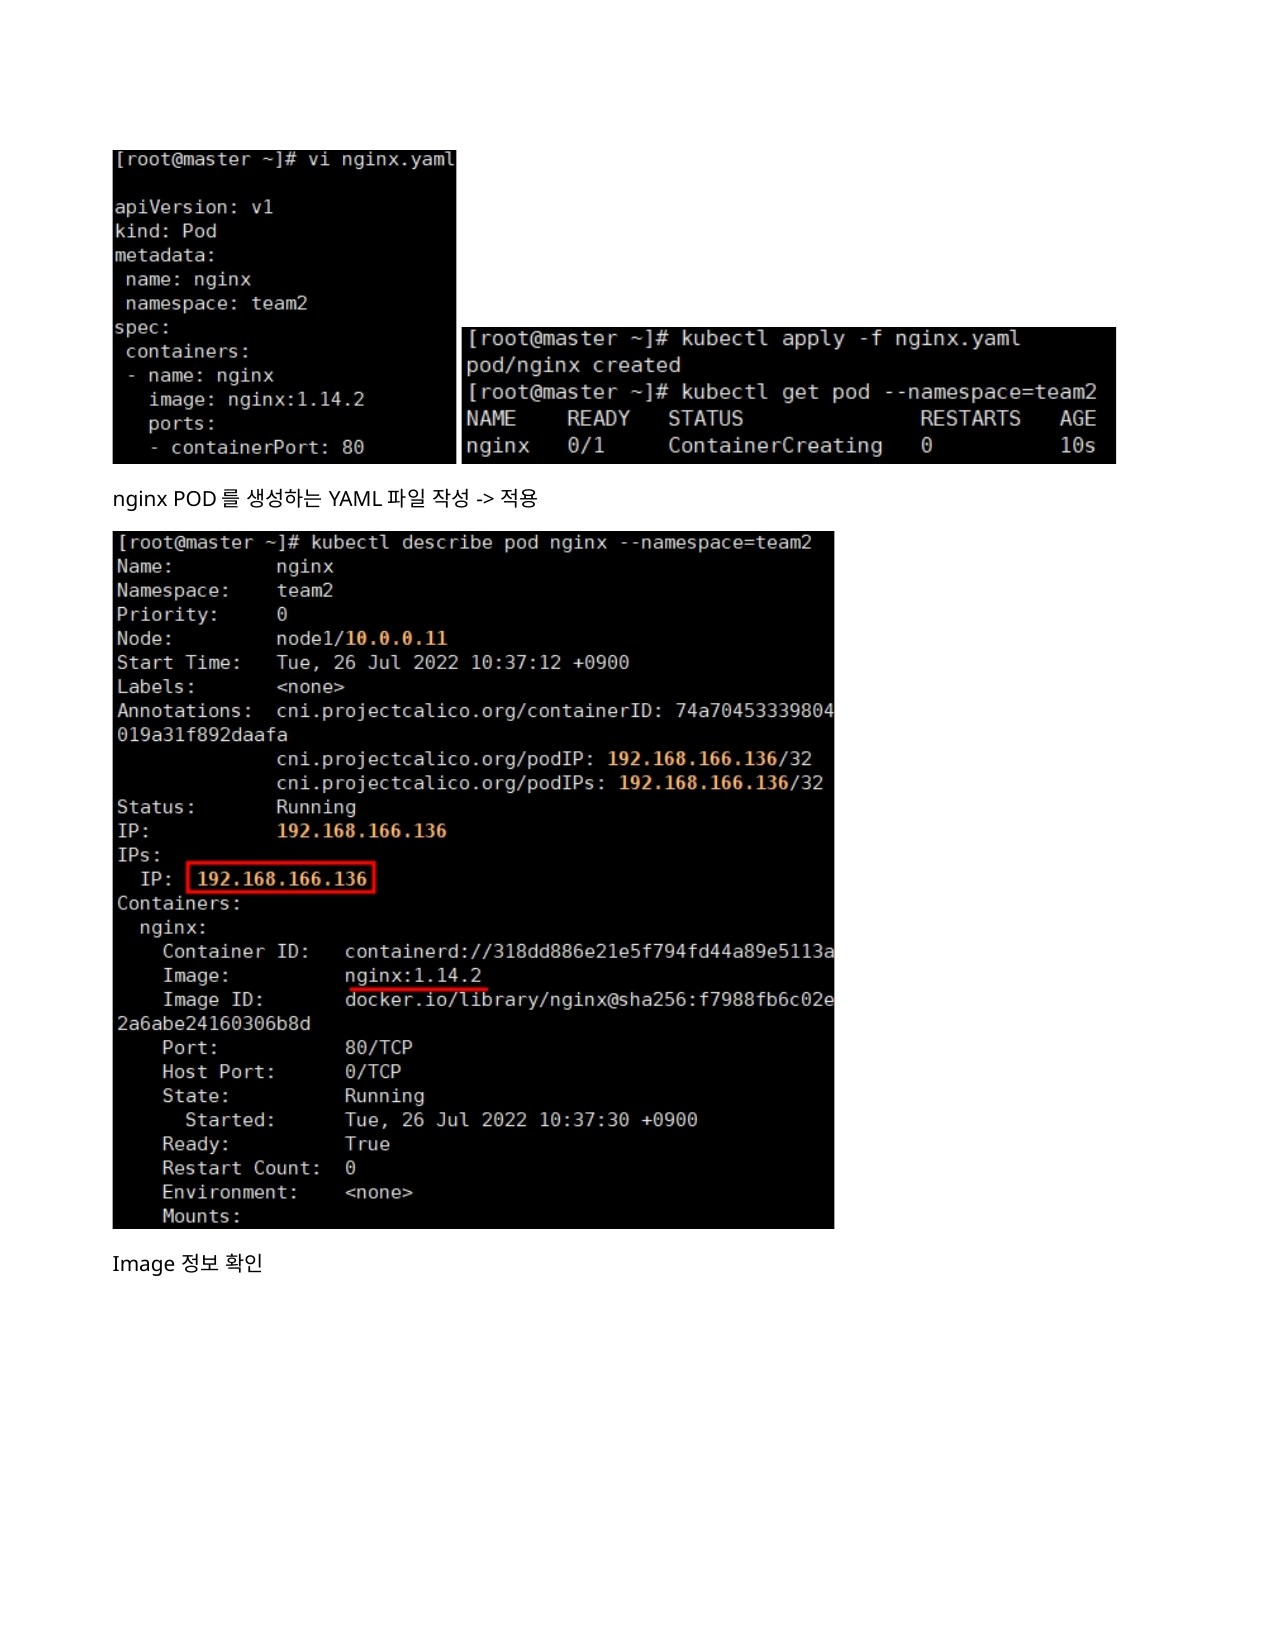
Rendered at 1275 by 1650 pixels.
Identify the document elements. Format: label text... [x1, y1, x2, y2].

picture [461, 327, 1117, 464]
picture [112, 531, 835, 1229]
picture [112, 150, 457, 464]
text nginx POD를 생성하는 YAML 파일 작성 -> 적용 [112, 482, 1162, 513]
text Image 정보 확인 [112, 1247, 1162, 1277]
